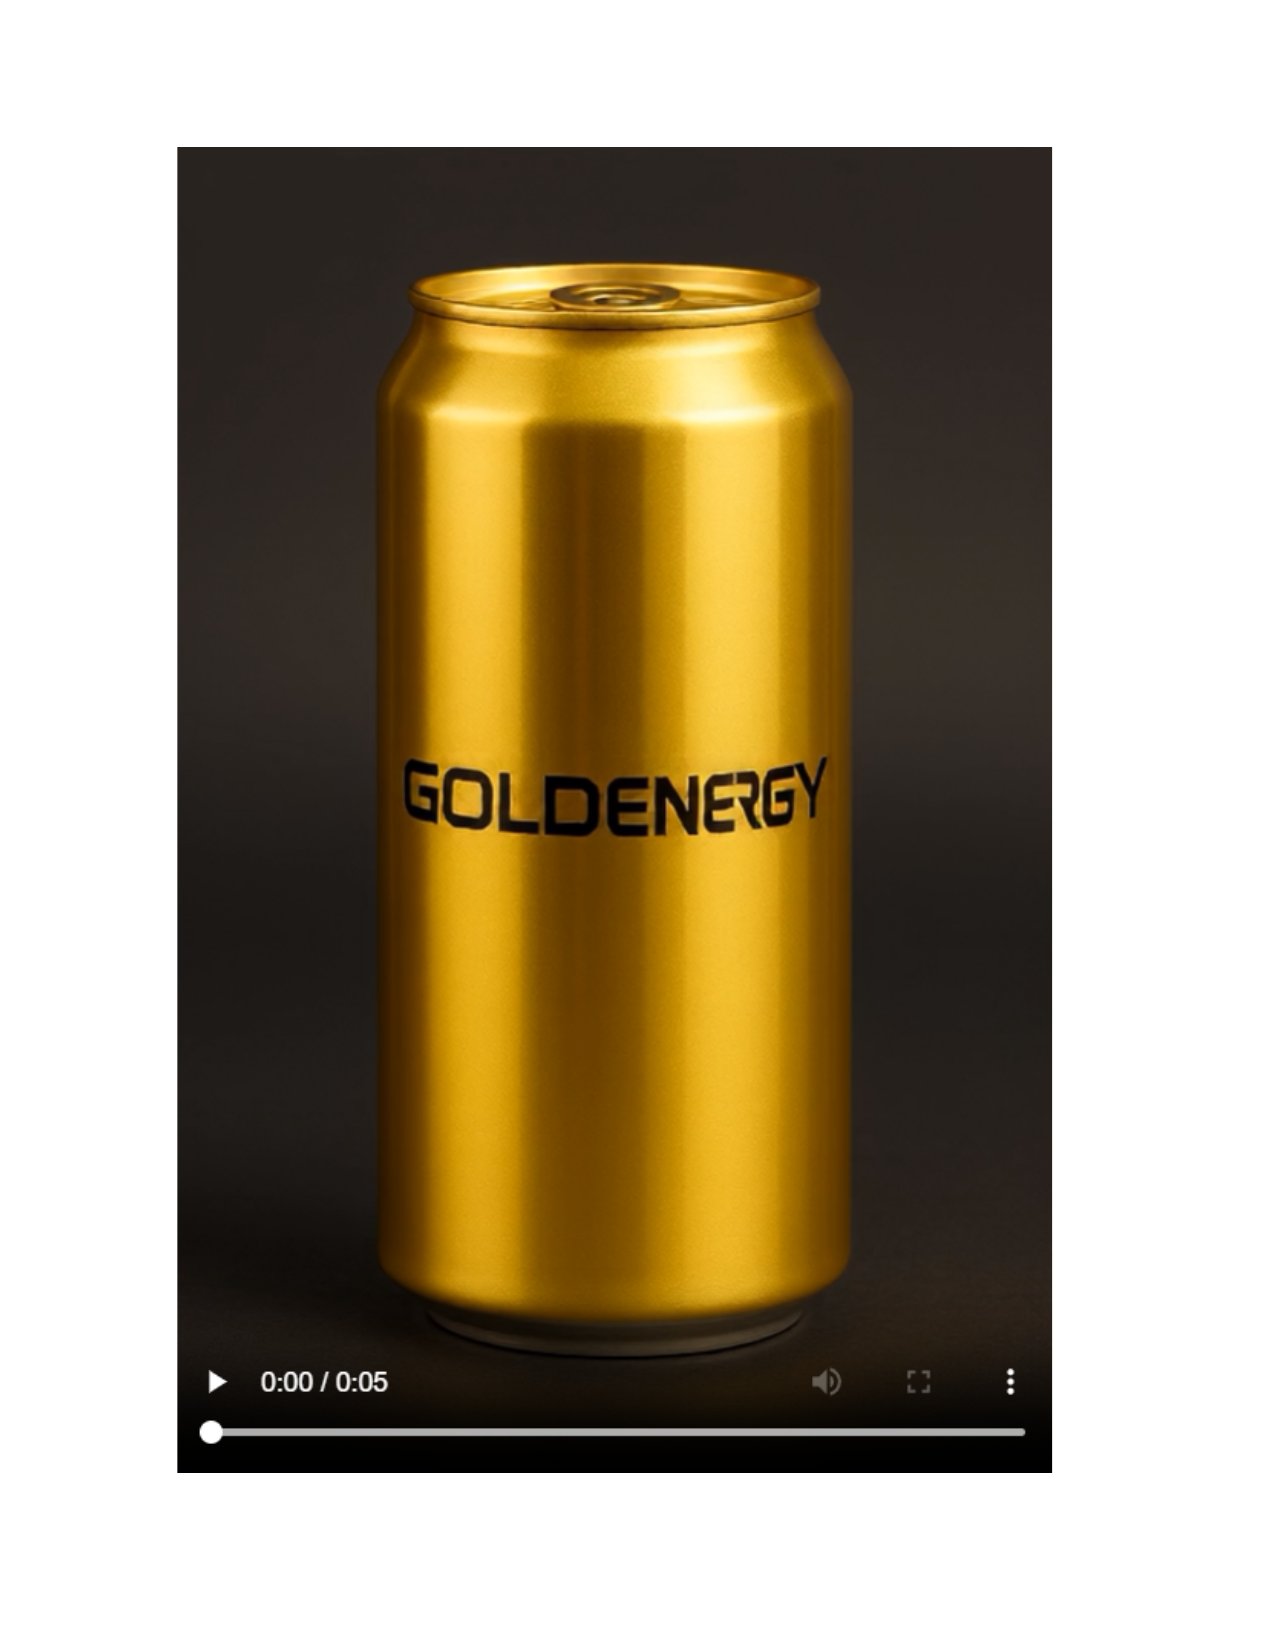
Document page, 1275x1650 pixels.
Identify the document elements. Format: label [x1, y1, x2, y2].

picture [177, 147, 1053, 1473]
